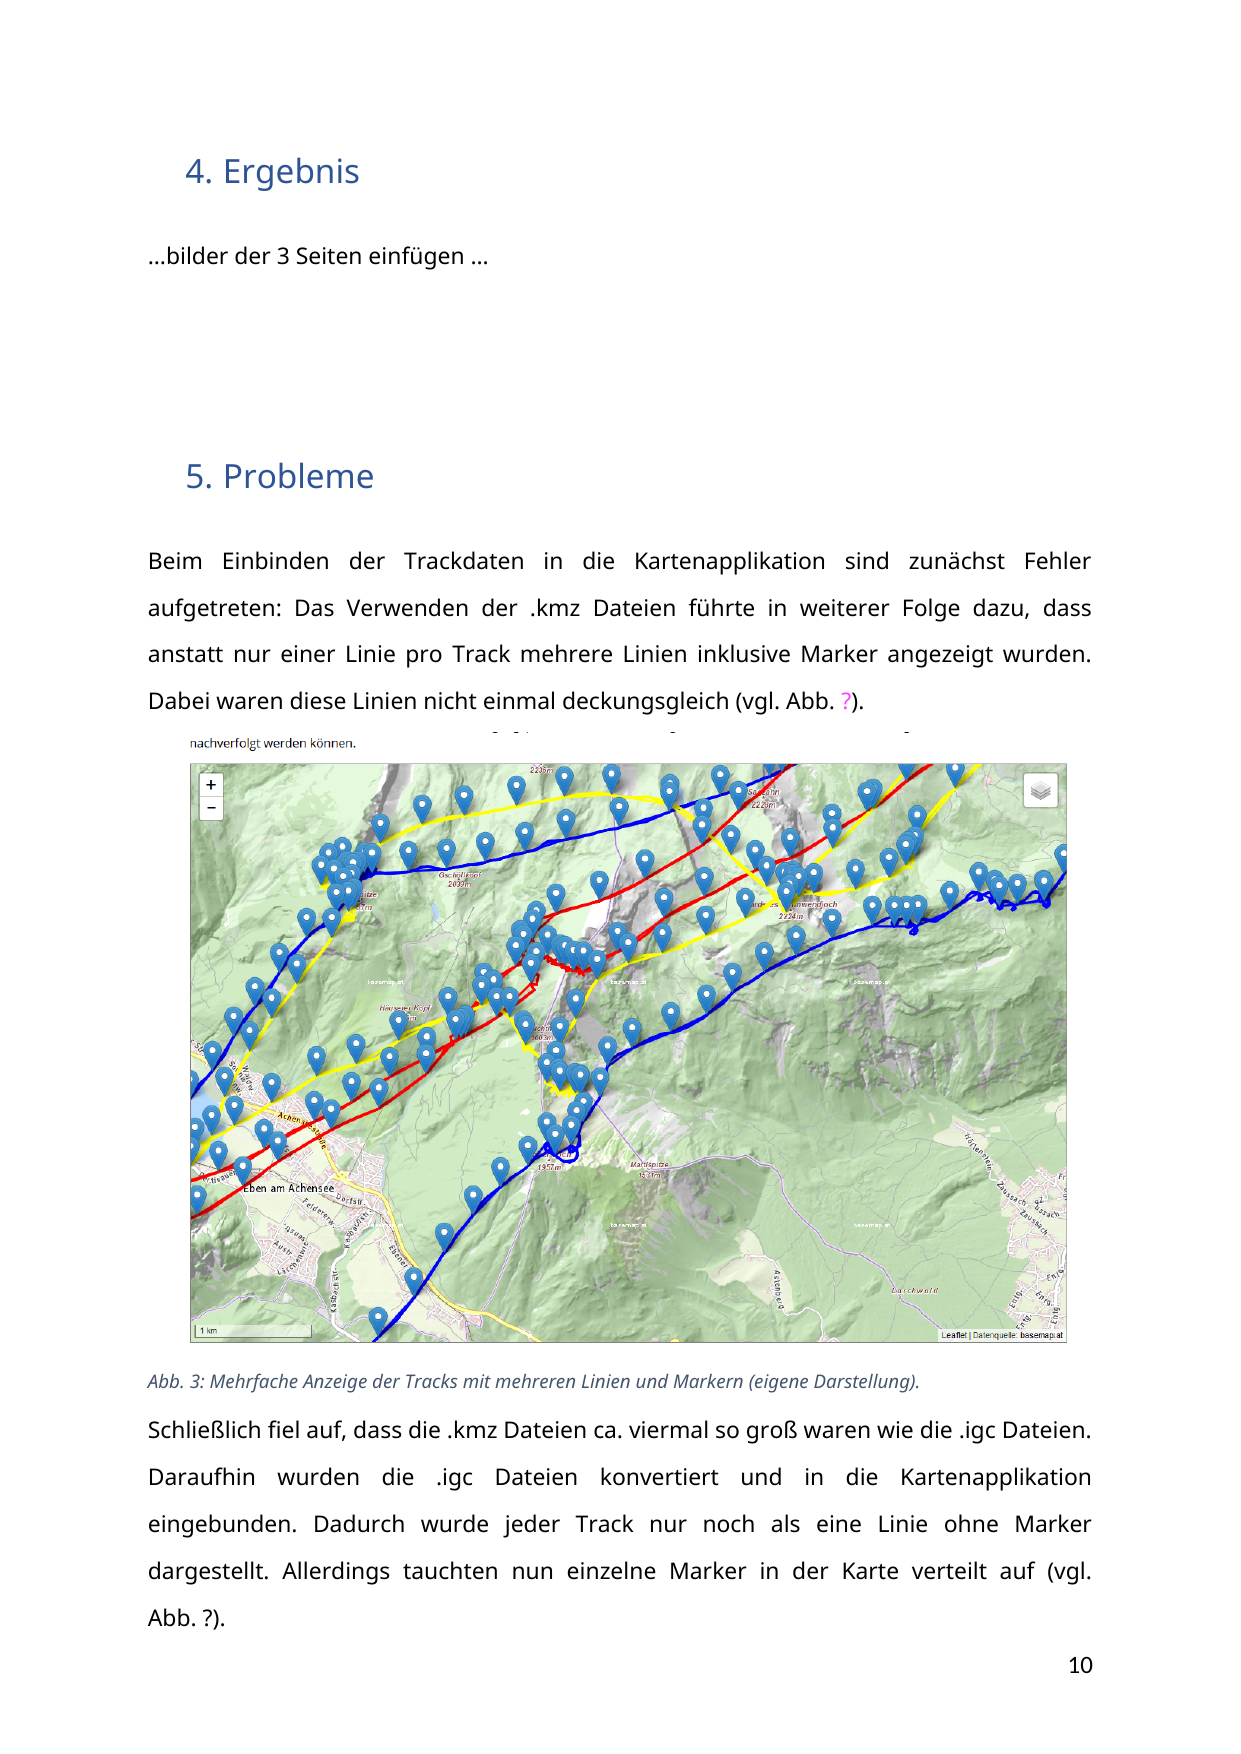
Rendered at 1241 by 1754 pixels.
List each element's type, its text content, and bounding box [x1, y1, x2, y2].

text …bilder der 3 Seiten einfügen … [148, 240, 1093, 271]
text Beim Einbinden der Trackdaten in die Kartenapplikation sind zunächst Fehler aufgetreten: Das Verwenden der .kmz Dateien führte in weiterer Folge dazu, dass anstatt nur einer Linie pro Track mehrere Linien inklusive Marker angezeigt wurden. Dabei waren diese Linien nicht einmal deckungsgleich (vgl. Abb. ?). [148, 545, 1093, 717]
subtitle Ergebnis [185, 148, 1093, 193]
picture [147, 732, 1092, 1353]
text Schließlich fiel auf, dass die .kmz Dateien ca. viermal so groß waren wie die .igc Dateien. Daraufhin wurden die .igc Dateien konvertiert und in die Kartenapplikation eingebunden. Dadurch wurde jeder Track nur noch als eine Linie ohne Marker dargestellt. Allerdings tauchten nun einzelne Marker in der Karte verteilt auf (vgl. Abb. ?). [148, 1414, 1093, 1633]
subtitle Probleme [185, 452, 1093, 498]
